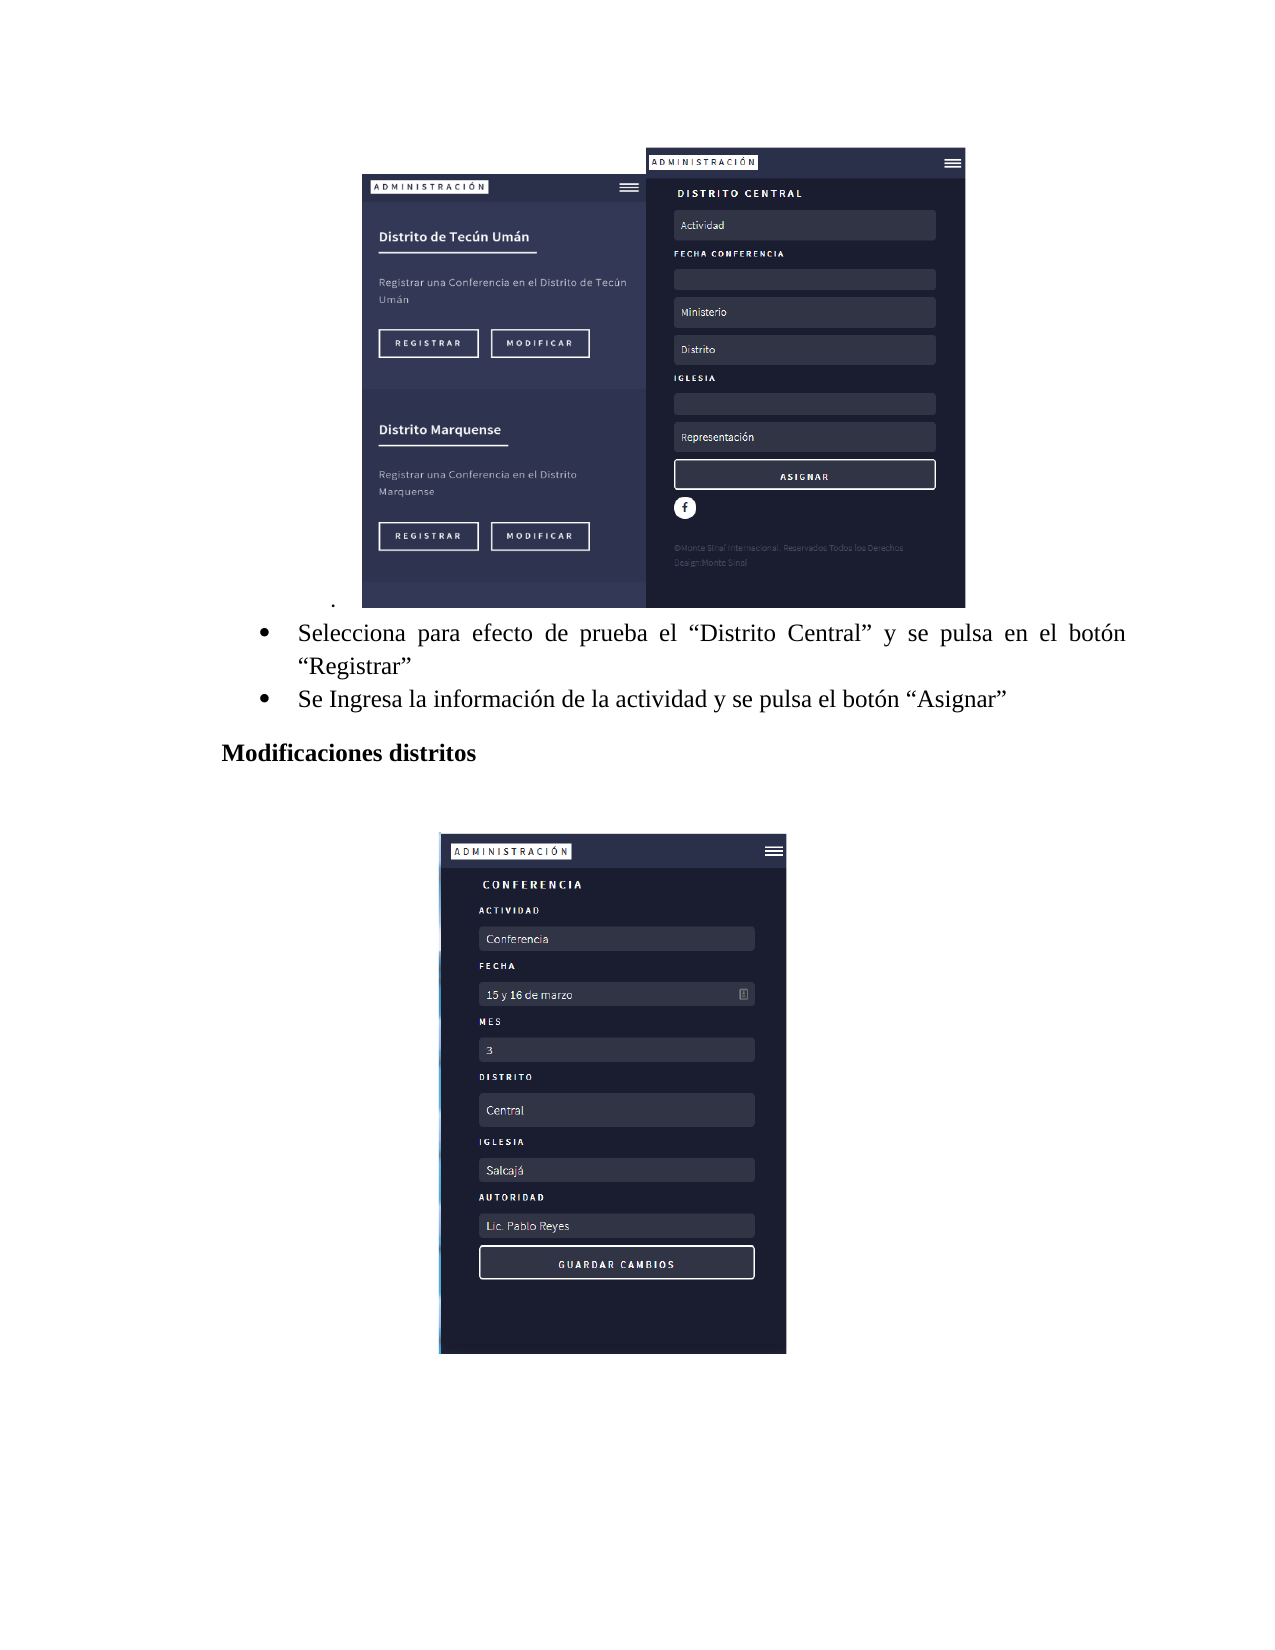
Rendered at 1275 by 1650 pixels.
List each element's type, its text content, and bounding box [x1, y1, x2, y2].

picture [438, 832, 787, 1354]
list Selecciona para efecto de prueba el “Distrito Central” y se pulsa en el botón “Registrar” [260, 618, 1127, 679]
picture [362, 147, 966, 608]
text Modificaciones distritos [148, 738, 1127, 766]
list Se Ingresa la información de la actividad y se pulsa el botón “Asignar” [260, 684, 1127, 712]
